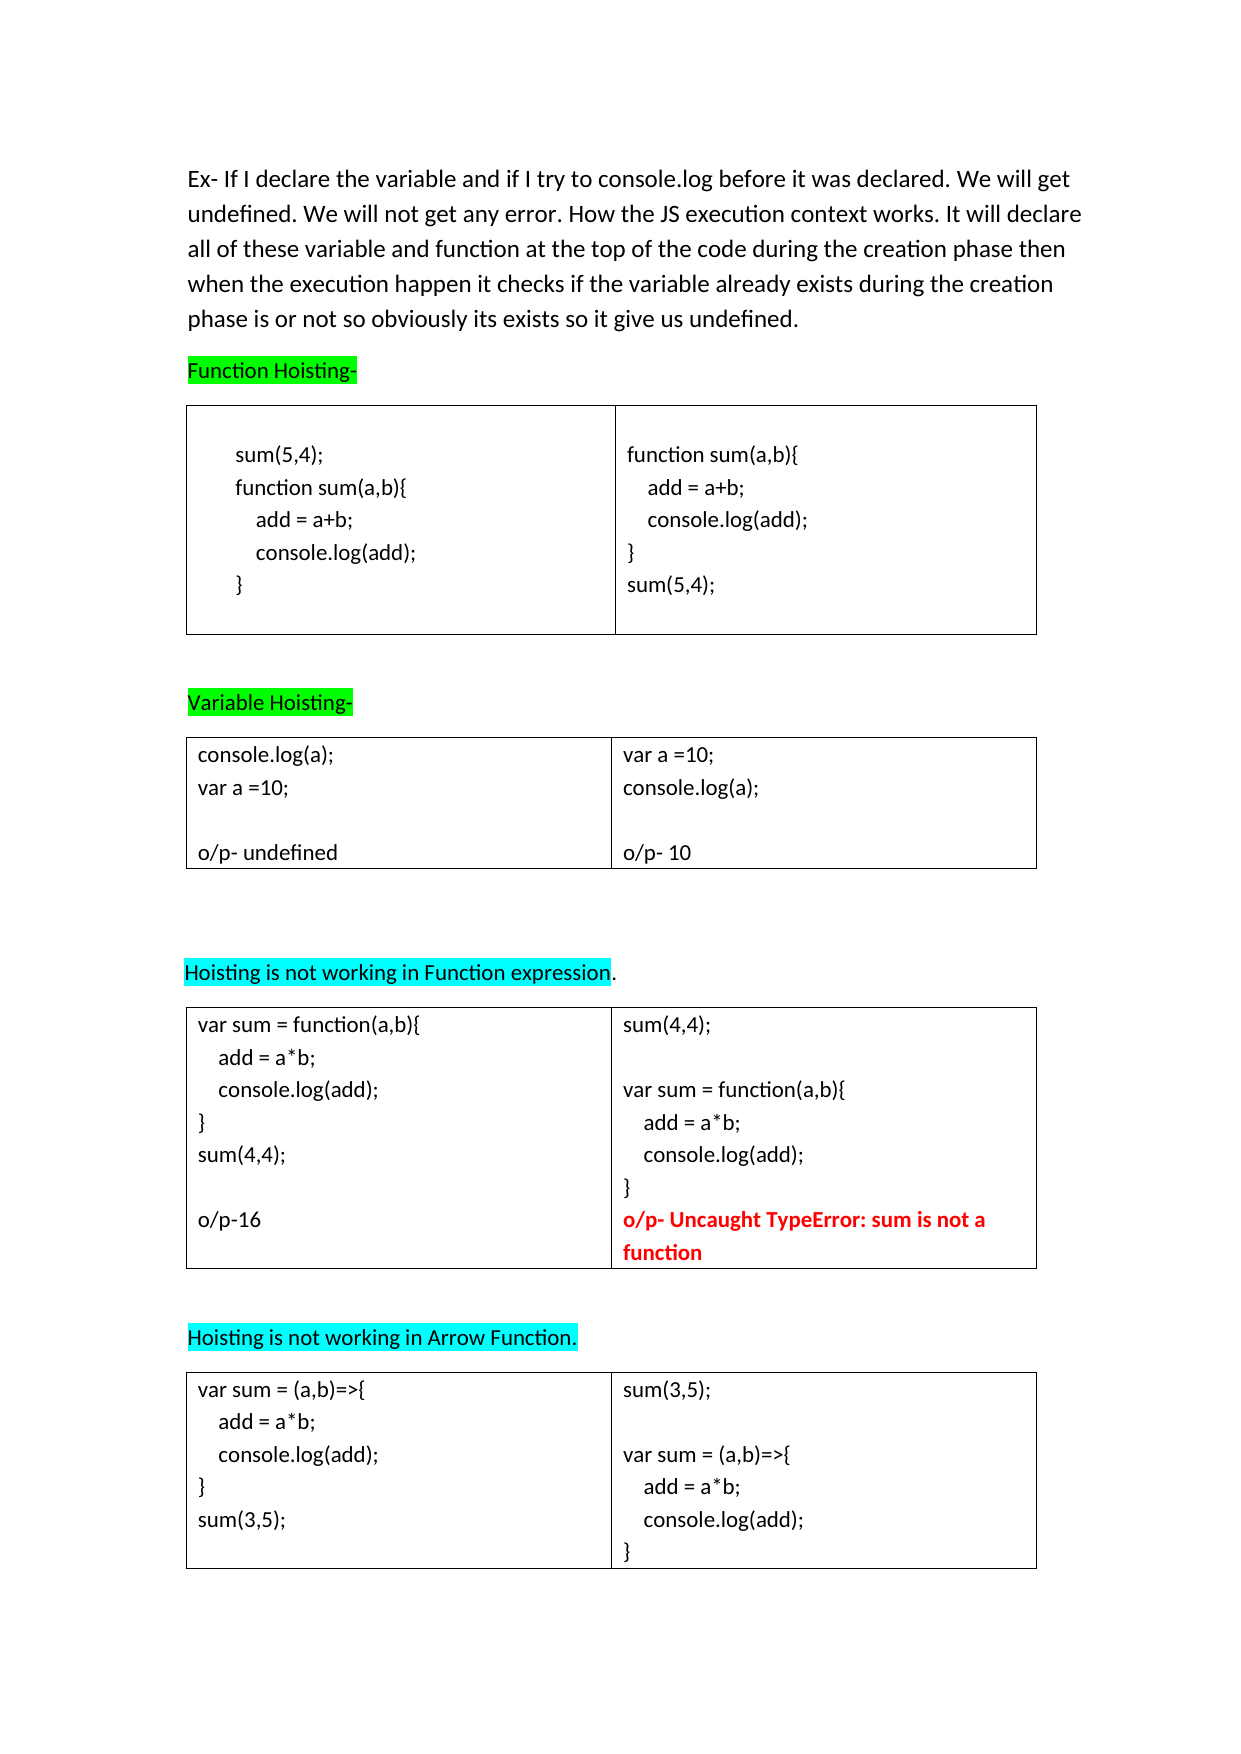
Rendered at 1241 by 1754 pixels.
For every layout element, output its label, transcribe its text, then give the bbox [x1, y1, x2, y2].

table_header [612, 1373, 1036, 1568]
text Ex- If I declare the variable and if I try to console.log before it was declared. We will get undefined. We will not get any error. How the JS execution context works. It will declare all of these variable and function at the top of the code during the creation phase then when the execution happen it checks if the variable already exists during the creation phase is or not so obviously its exists so it give us undefined. [187, 162, 1090, 334]
table_header function sum(a,b){ add = a+b; console.log(add); } sum(5,4); [616, 406, 1036, 633]
table_header sum(5,4); function sum(a,b){ add = a+b; console.log(add); } [187, 406, 615, 633]
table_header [187, 1373, 611, 1568]
text Hoisting is not working in Arrow Function. [187, 1320, 1090, 1353]
table_header var sum = function(a,b){ add = a*b; console.log(add); } sum(4,4); o/p-16 [187, 1008, 611, 1268]
text Variable Hoisting- [187, 686, 1090, 718]
text Function Hoisting- [187, 353, 1090, 386]
table_header sum(4,4); var sum = function(a,b){ add = a*b; console.log(add); } o/p- Uncaught TypeError: sum is not a function [612, 1008, 1036, 1268]
table_header console.log(a); var a =10; o/p- undefined [187, 738, 611, 868]
table_header var a =10; console.log(a); o/p- 10 [612, 738, 1036, 868]
text Hoisting is not working in Function expression. [150, 921, 1090, 988]
